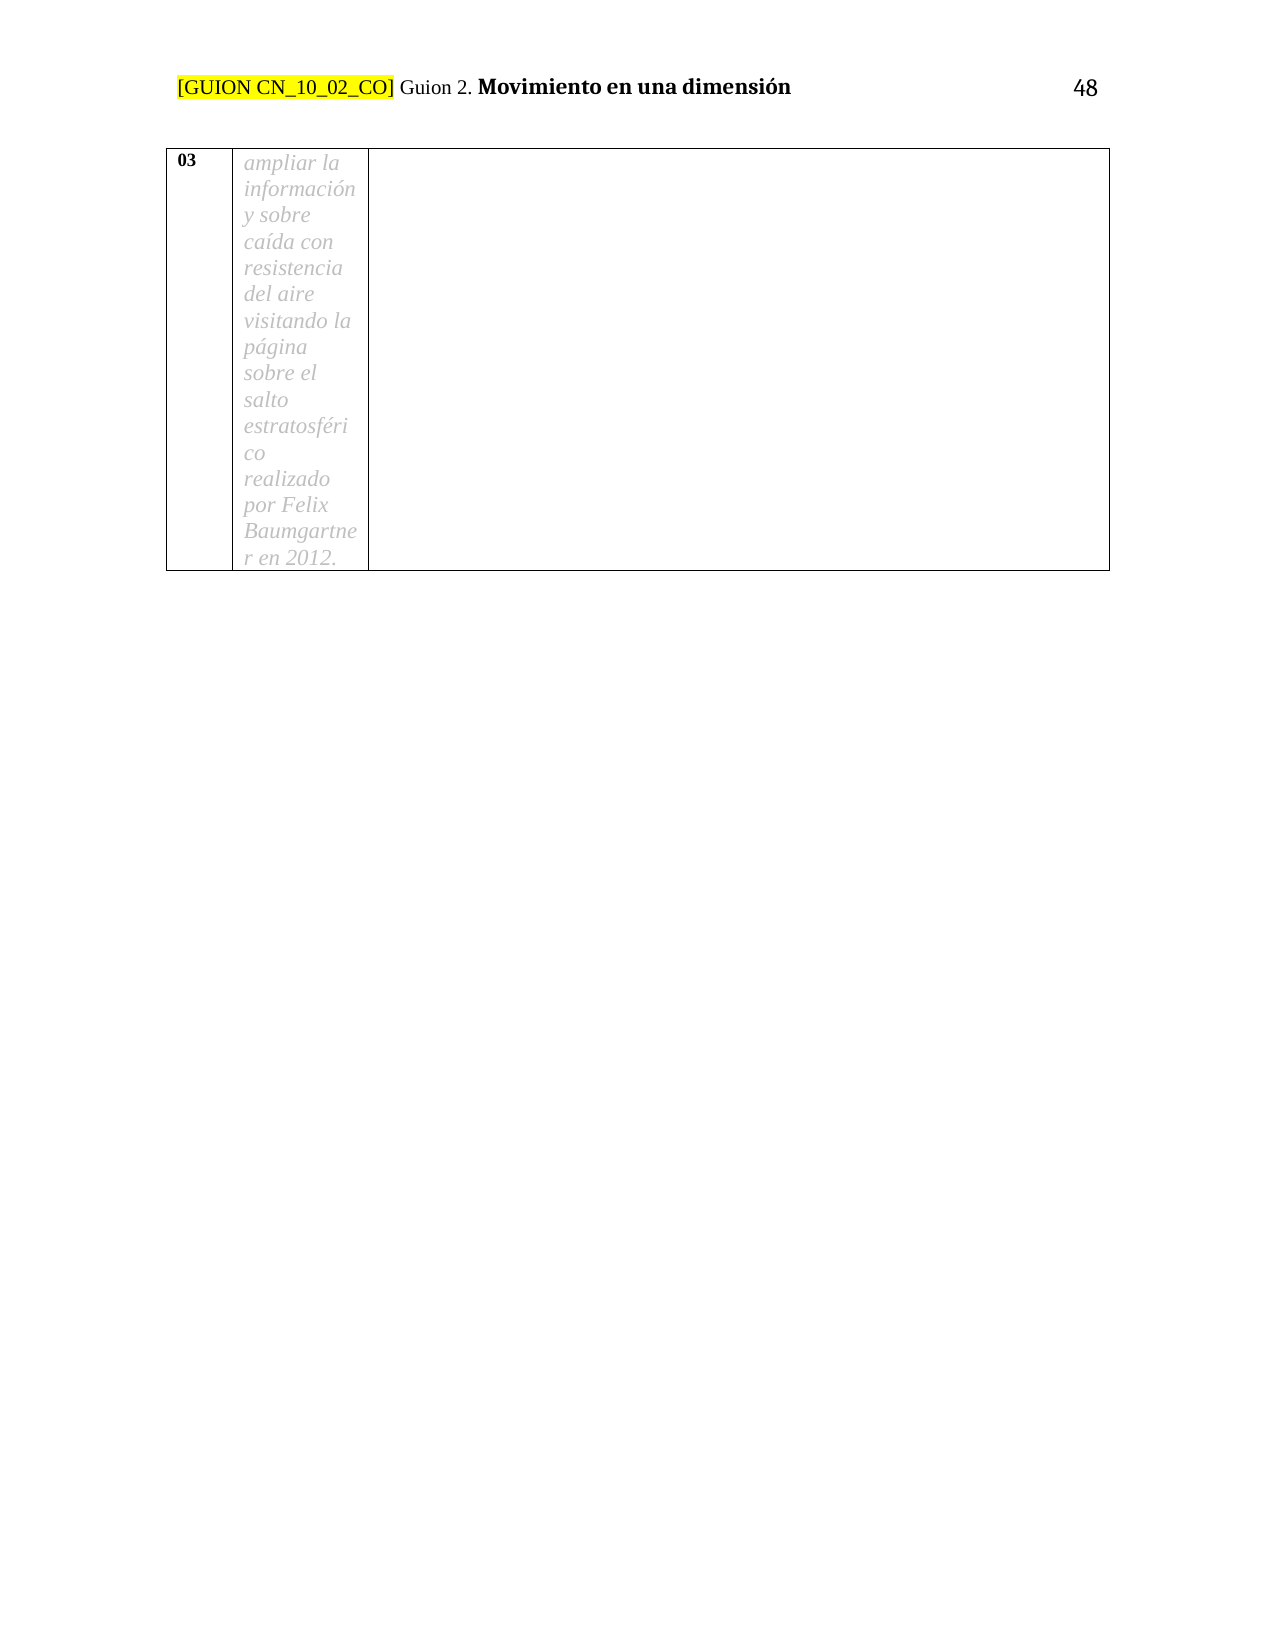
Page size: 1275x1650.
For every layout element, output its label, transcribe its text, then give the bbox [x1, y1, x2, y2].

table_cell Web 03 [167, 149, 232, 570]
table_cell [233, 149, 368, 570]
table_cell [369, 149, 1109, 570]
